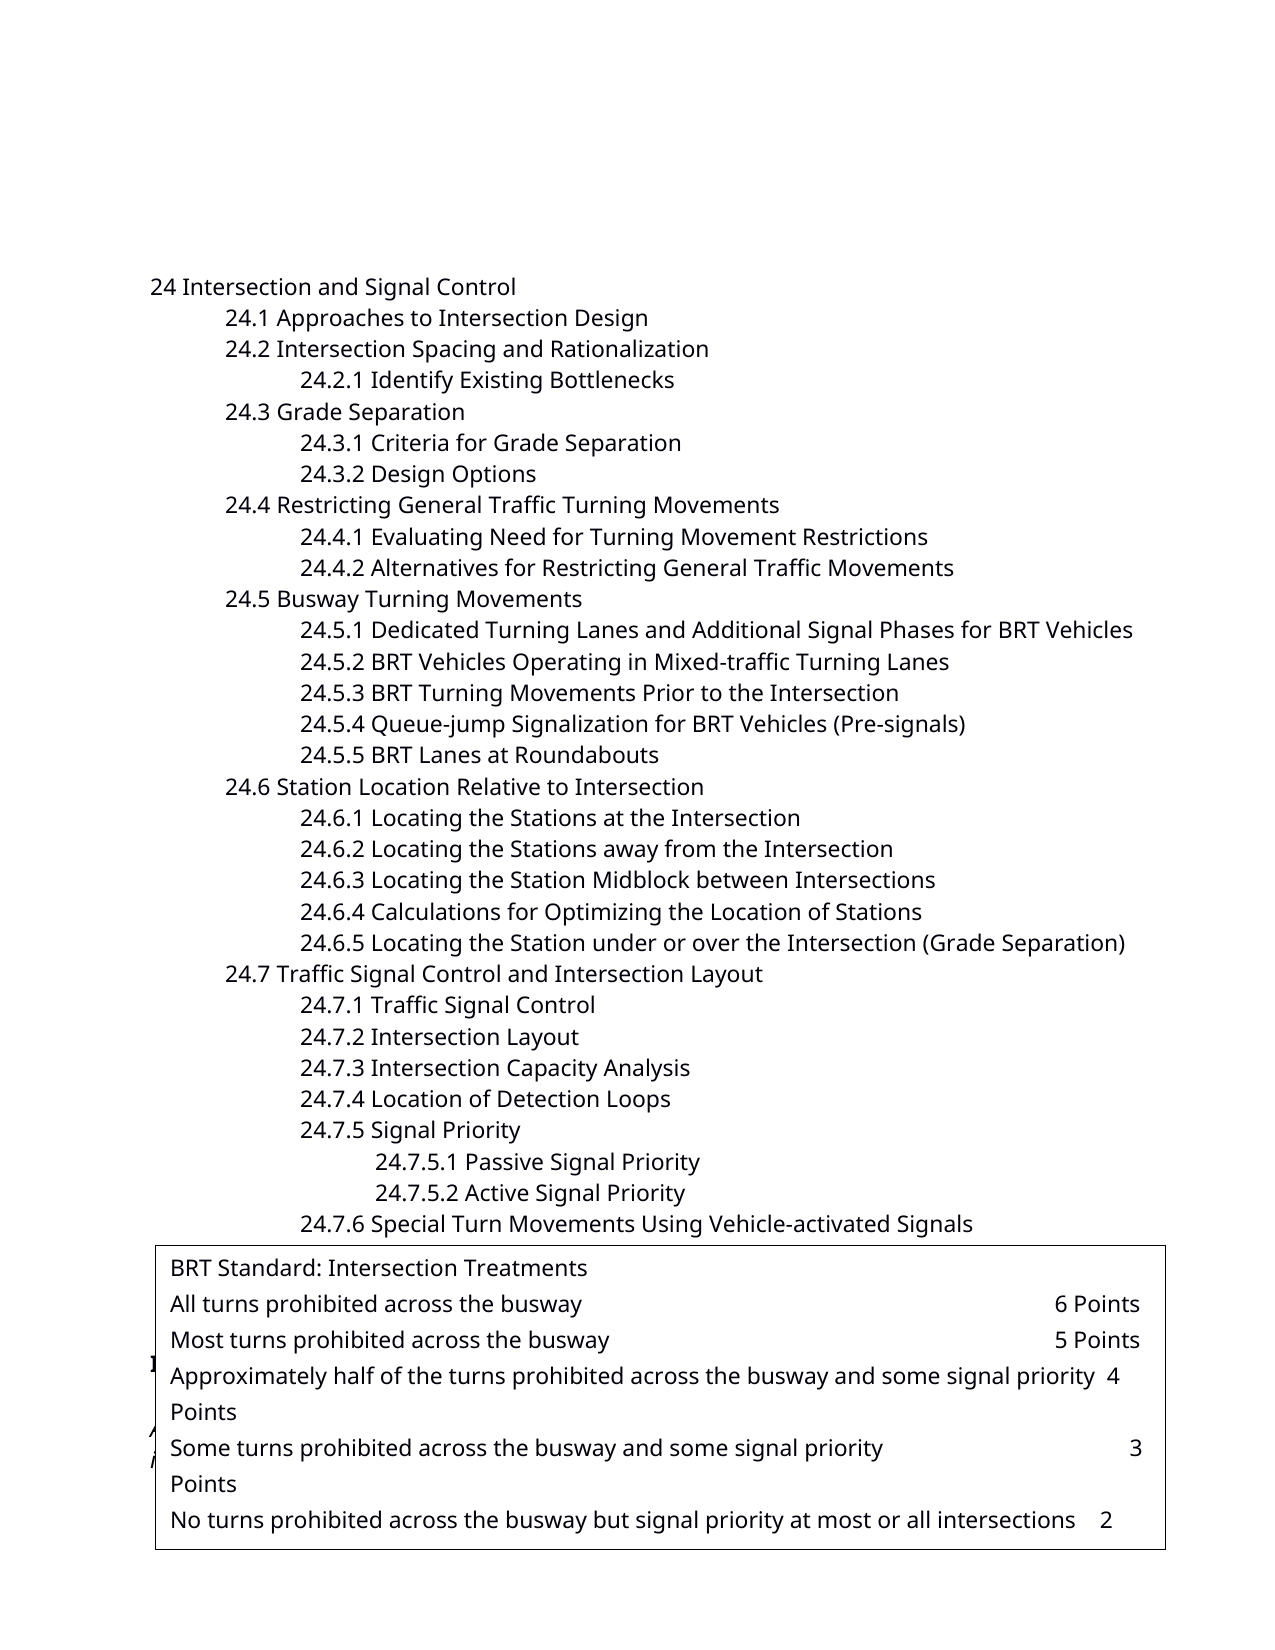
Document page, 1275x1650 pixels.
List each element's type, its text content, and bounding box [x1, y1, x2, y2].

text 24.7.2 Intersection Layout [150, 1021, 1152, 1052]
text 24.4.2 Alternatives for Restricting General Traffic Movements [150, 552, 1152, 583]
text 24.7.4 Location of Detection Loops [150, 1083, 1152, 1114]
text 24.6.2 Locating the Stations away from the Intersection [150, 833, 1152, 864]
text 24.5.3 BRT Turning Movements Prior to the Intersection [150, 677, 1152, 708]
text 24.7.7 Pedestrian and Cyclist Crossing Considerations [150, 1239, 1152, 1271]
text 24.3.1 Criteria for Grade Separation [150, 427, 1152, 458]
text 24.6.5 Locating the Station under or over the Intersection (Grade Separation) [150, 927, 1152, 958]
text 24.6 Station Location Relative to Intersection [150, 771, 1152, 802]
text 24.7 Traffic Signal Control and Intersection Layout [150, 958, 1152, 989]
text 24.7.5.2 Active Signal Priority [150, 1177, 1152, 1208]
text 24.6.4 Calculations for Optimizing the Location of Stations [150, 896, 1152, 927]
text 24.7.5 Signal Priority [150, 1114, 1152, 1146]
text 24.7.1 Traffic Signal Control [150, 989, 1152, 1021]
text 24.5 Busway Turning Movements [150, 583, 1152, 614]
text 24.7.6 Special Turn Movements Using Vehicle-activated Signals [150, 1208, 1152, 1239]
text 24.7.3 Intersection Capacity Analysis [150, 1052, 1152, 1083]
text 24.6.3 Locating the Station Midblock between Intersections [150, 864, 1152, 896]
text 24.5.5 BRT Lanes at Roundabouts [150, 739, 1152, 771]
text 24.5.1 Dedicated Turning Lanes and Additional Signal Phases for BRT Vehicles [150, 614, 1152, 646]
text 24.5.2 BRT Vehicles Operating in Mixed-traffic Turning Lanes [150, 646, 1152, 677]
text 24.2.1 Identify Existing Bottlenecks [150, 364, 1152, 396]
text 24.3 Grade Separation [150, 396, 1152, 427]
text 24.5.4 Queue-jump Signalization for BRT Vehicles (Pre-signals) [150, 708, 1152, 739]
text 24.4.1 Evaluating Need for Turning Movement Restrictions [150, 521, 1152, 552]
text 24.3.2 Design Options [150, 458, 1152, 489]
text 24.1 Approaches to Intersection Design [150, 302, 1152, 333]
text 24.7.5.1 Passive Signal Priority [300, 1146, 1152, 1177]
text 24.2 Intersection Spacing and Rationalization [150, 333, 1152, 364]
text 24 Intersection and Signal Control [150, 271, 1152, 302]
text 24.4 Restricting General Traffic Turning Movements [150, 489, 1152, 521]
text 24.6.1 Locating the Stations at the Intersection [150, 802, 1152, 833]
